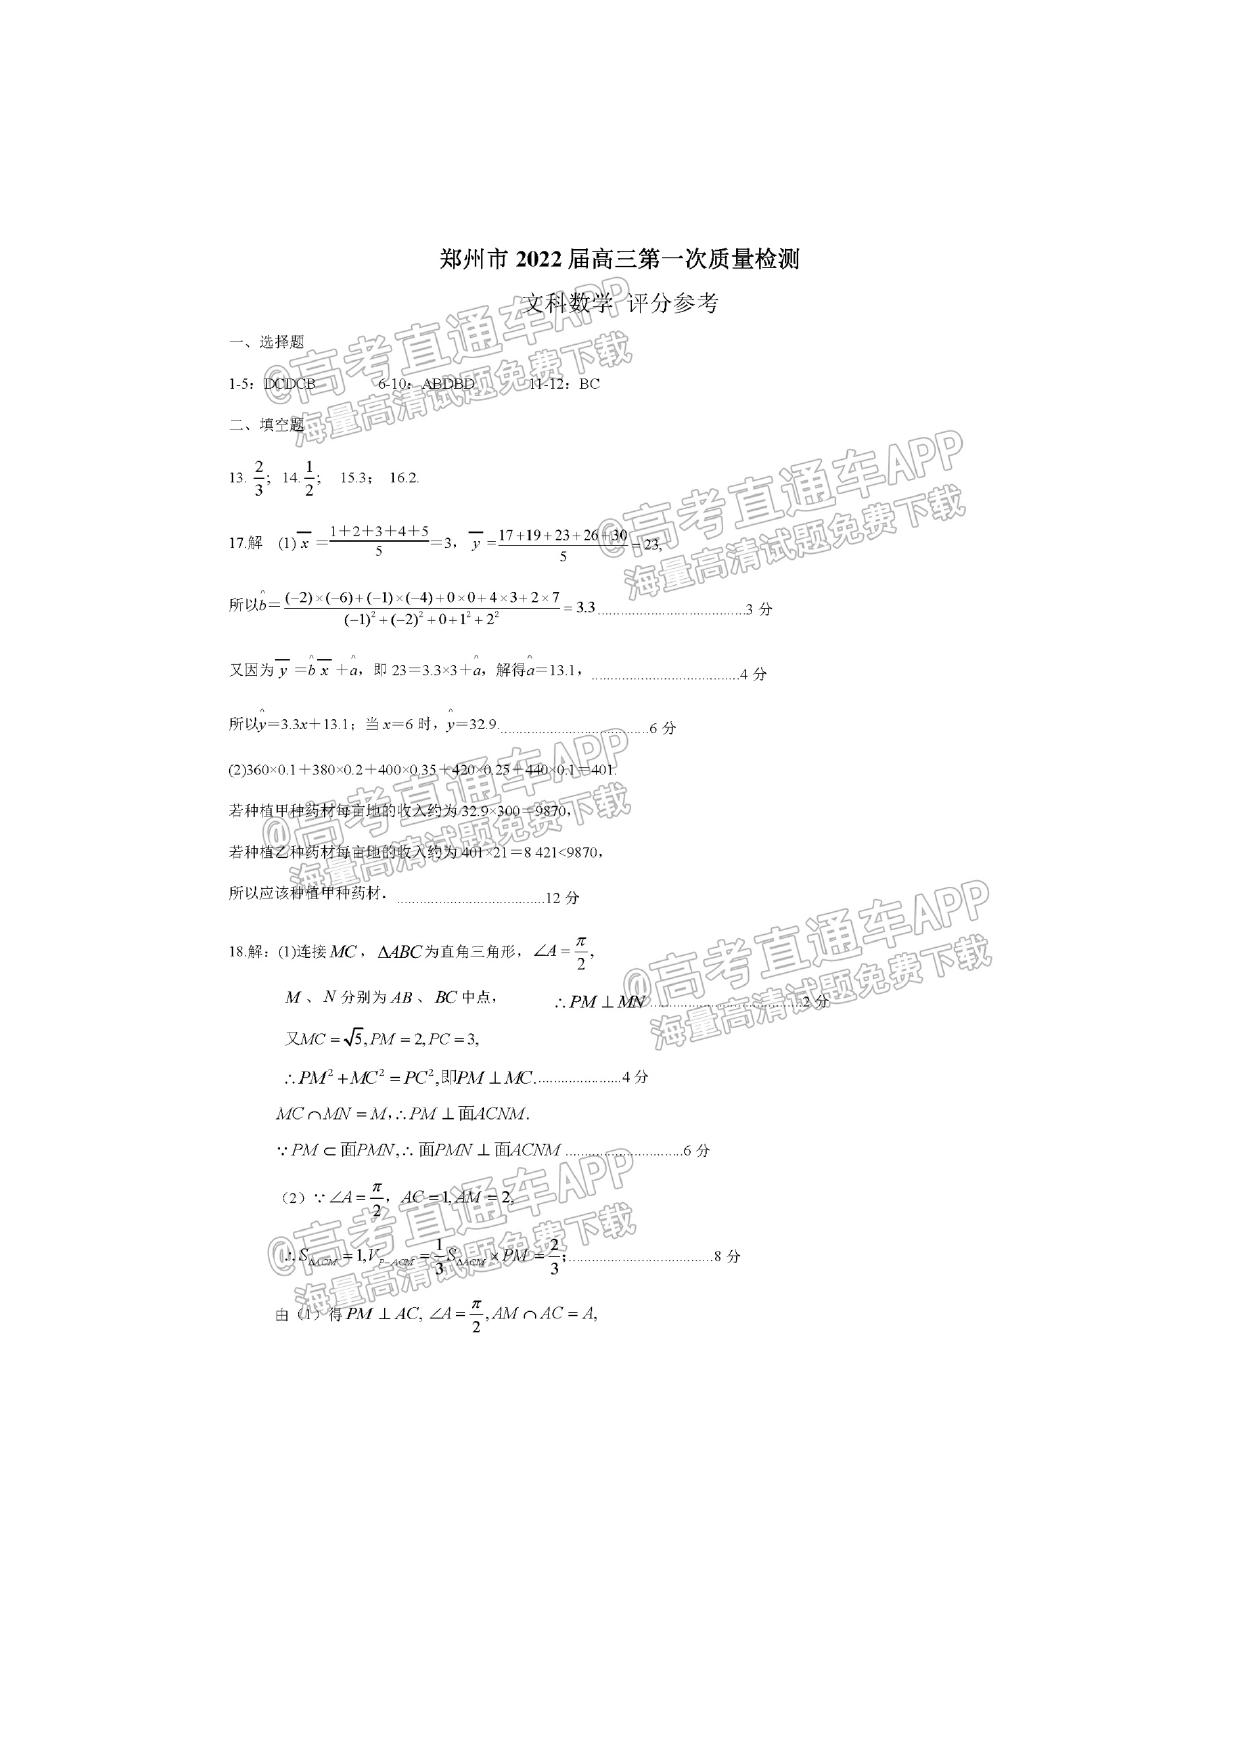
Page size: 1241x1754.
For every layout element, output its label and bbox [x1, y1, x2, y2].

picture [187, 162, 1053, 1386]
